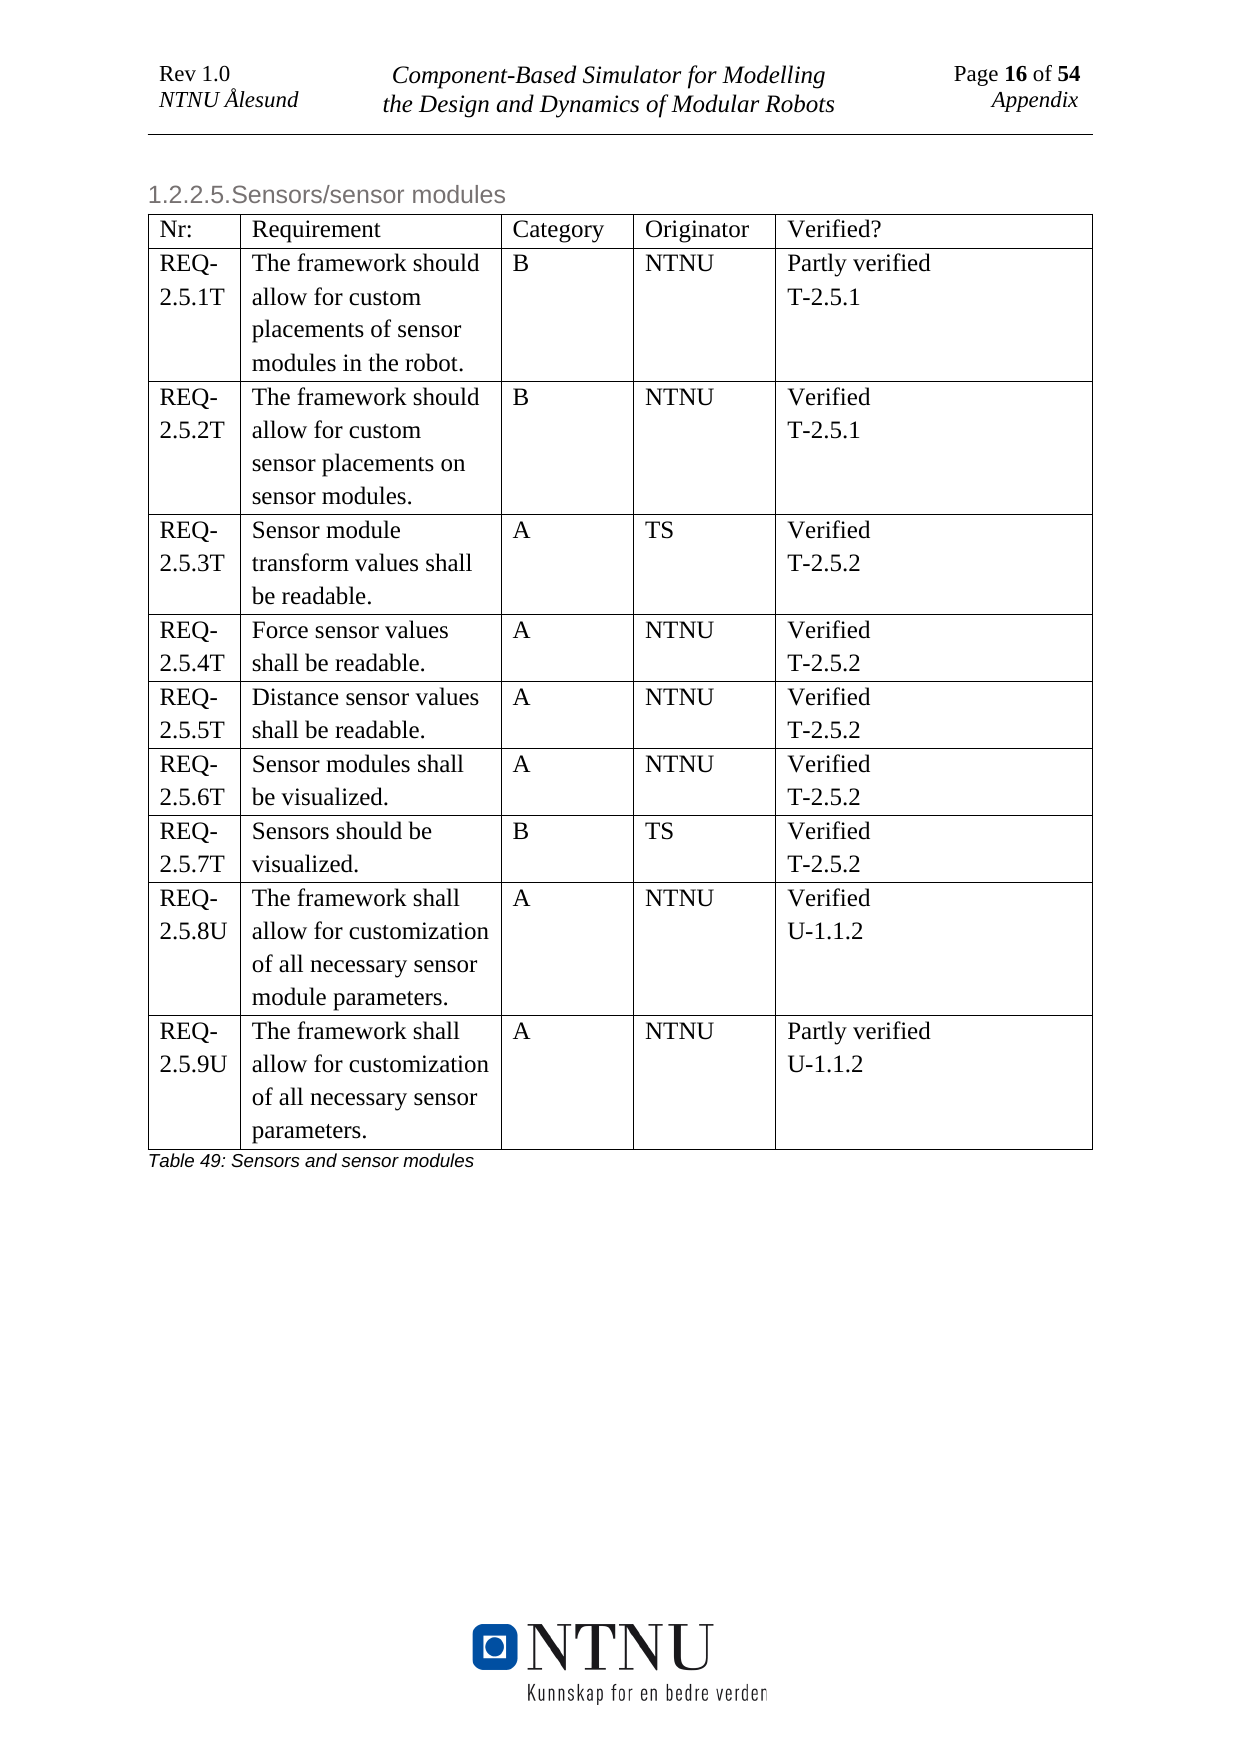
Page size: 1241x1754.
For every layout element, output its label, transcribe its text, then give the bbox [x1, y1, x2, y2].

table_cell Sensor modules shall be visualized. [241, 749, 501, 815]
table_cell TS [634, 515, 775, 614]
table_cell REQ-2.5.2T [149, 382, 240, 514]
table_cell Verified T-2.5.1 [776, 382, 1092, 514]
table_cell NTNU [634, 615, 775, 681]
table_cell Verified T-2.5.2 [776, 816, 1092, 882]
table_cell REQ-2.5.9U [149, 1016, 240, 1148]
table_cell NTNU [634, 682, 775, 748]
table_header Requirement [241, 215, 501, 247]
table_cell NTNU [634, 1016, 775, 1148]
table_cell Distance sensor values shall be readable. [241, 682, 501, 748]
table_cell Verified T-2.5.2 [776, 682, 1092, 748]
table_cell REQ-2.5.5T [149, 682, 240, 748]
text Table 49: Sensors and sensor modules [148, 1150, 1093, 1171]
table_cell The framework shall allow for customization of all necessary sensor module parameters. [241, 883, 501, 1015]
table_cell The framework should allow for custom placements of sensor modules in the robot. [241, 249, 501, 381]
table_cell Verified T-2.5.2 [776, 615, 1092, 681]
subtitle Sensors/sensor modules [148, 180, 1093, 209]
table_cell B [502, 382, 633, 514]
table_cell Partly verified T-2.5.1 [776, 249, 1092, 381]
table_cell The framework shall allow for customization of all necessary sensor parameters. [241, 1016, 501, 1148]
table_cell Sensor module transform values shall be readable. [241, 515, 501, 614]
table_cell TS [634, 816, 775, 882]
table_cell Force sensor values shall be readable. [241, 615, 501, 681]
table_cell Verified U-1.1.2 [776, 883, 1092, 1015]
table_cell The framework should allow for custom sensor placements on sensor modules. [241, 382, 501, 514]
table_header Originator [634, 215, 775, 247]
table_cell REQ-2.5.4T [149, 615, 240, 681]
table_cell NTNU [634, 249, 775, 381]
table_cell B [502, 249, 633, 381]
table_cell REQ-2.5.1T [149, 249, 240, 381]
table_cell NTNU [634, 749, 775, 815]
table_cell A [502, 515, 633, 614]
table_cell A [502, 749, 633, 815]
table_cell Partly verified U-1.1.2 [776, 1016, 1092, 1148]
table_cell B [502, 816, 633, 882]
table_cell A [502, 615, 633, 681]
table_header Verified? [776, 215, 1092, 247]
table_cell NTNU [634, 382, 775, 514]
table_cell Sensors should be visualized. [241, 816, 501, 882]
table_cell REQ-2.5.3T [149, 515, 240, 614]
table_header Nr: [149, 215, 240, 247]
table_cell Verified T-2.5.2 [776, 515, 1092, 614]
table_cell Verified T-2.5.2 [776, 749, 1092, 815]
table_cell A [502, 682, 633, 748]
picture [472, 1624, 767, 1705]
table_cell REQ-2.5.8U [149, 883, 240, 1015]
table_cell REQ-2.5.7T [149, 816, 240, 882]
table_header Category [502, 215, 633, 247]
table_cell A [502, 1016, 633, 1148]
table_cell REQ-2.5.6T [149, 749, 240, 815]
table_cell A [502, 883, 633, 1015]
table_cell NTNU [634, 883, 775, 1015]
